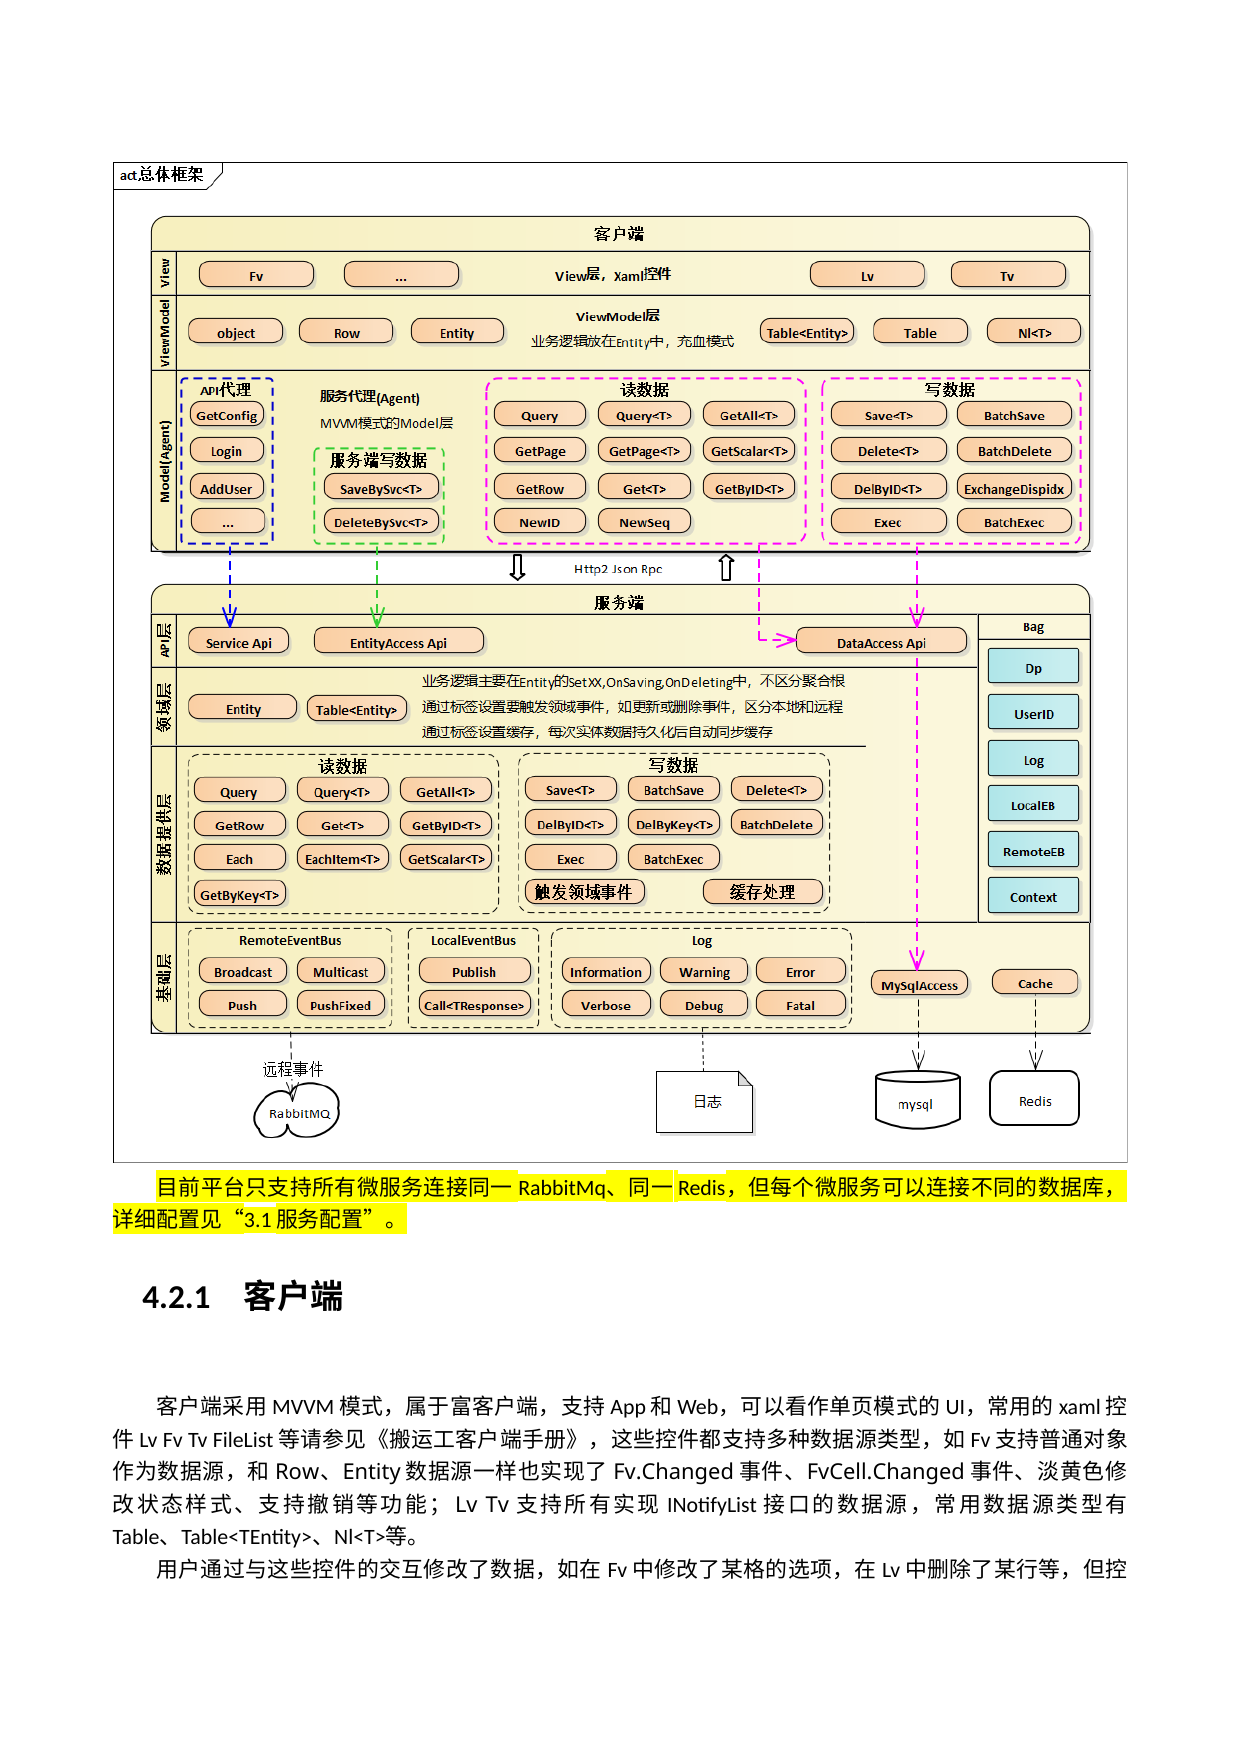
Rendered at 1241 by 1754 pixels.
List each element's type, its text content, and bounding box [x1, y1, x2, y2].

picture [112, 162, 1128, 1163]
subtitle 客户端 [142, 1262, 1128, 1327]
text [112, 1551, 1128, 1584]
text 目前平台只支持所有微服务连接同一RabbitMq、同一Redis，但每个微服务可以连接不同的数据库，详细配置见“3.1服务配置”。 [112, 1169, 1128, 1234]
text 客户端采用MVVM模式，属于富客户端，支持App和Web，可以看作单页模式的UI，常用的xaml控件Lv Fv Tv FileList等请参见《搬运工客户端手册》，这些控件都支持多种数据源类型，如Fv支持普通对象作为数据源，和Row、Entity数据源一样也实现了Fv.Changed事件、FvCell.Changed事件、淡黄色修改状态样式、支持撤销等功能；Lv Tv支持所有实现INotifyList接口的数据源，常用数据源类型有Table、Table<TEntity>、Nl<T>等。 [112, 1389, 1128, 1551]
